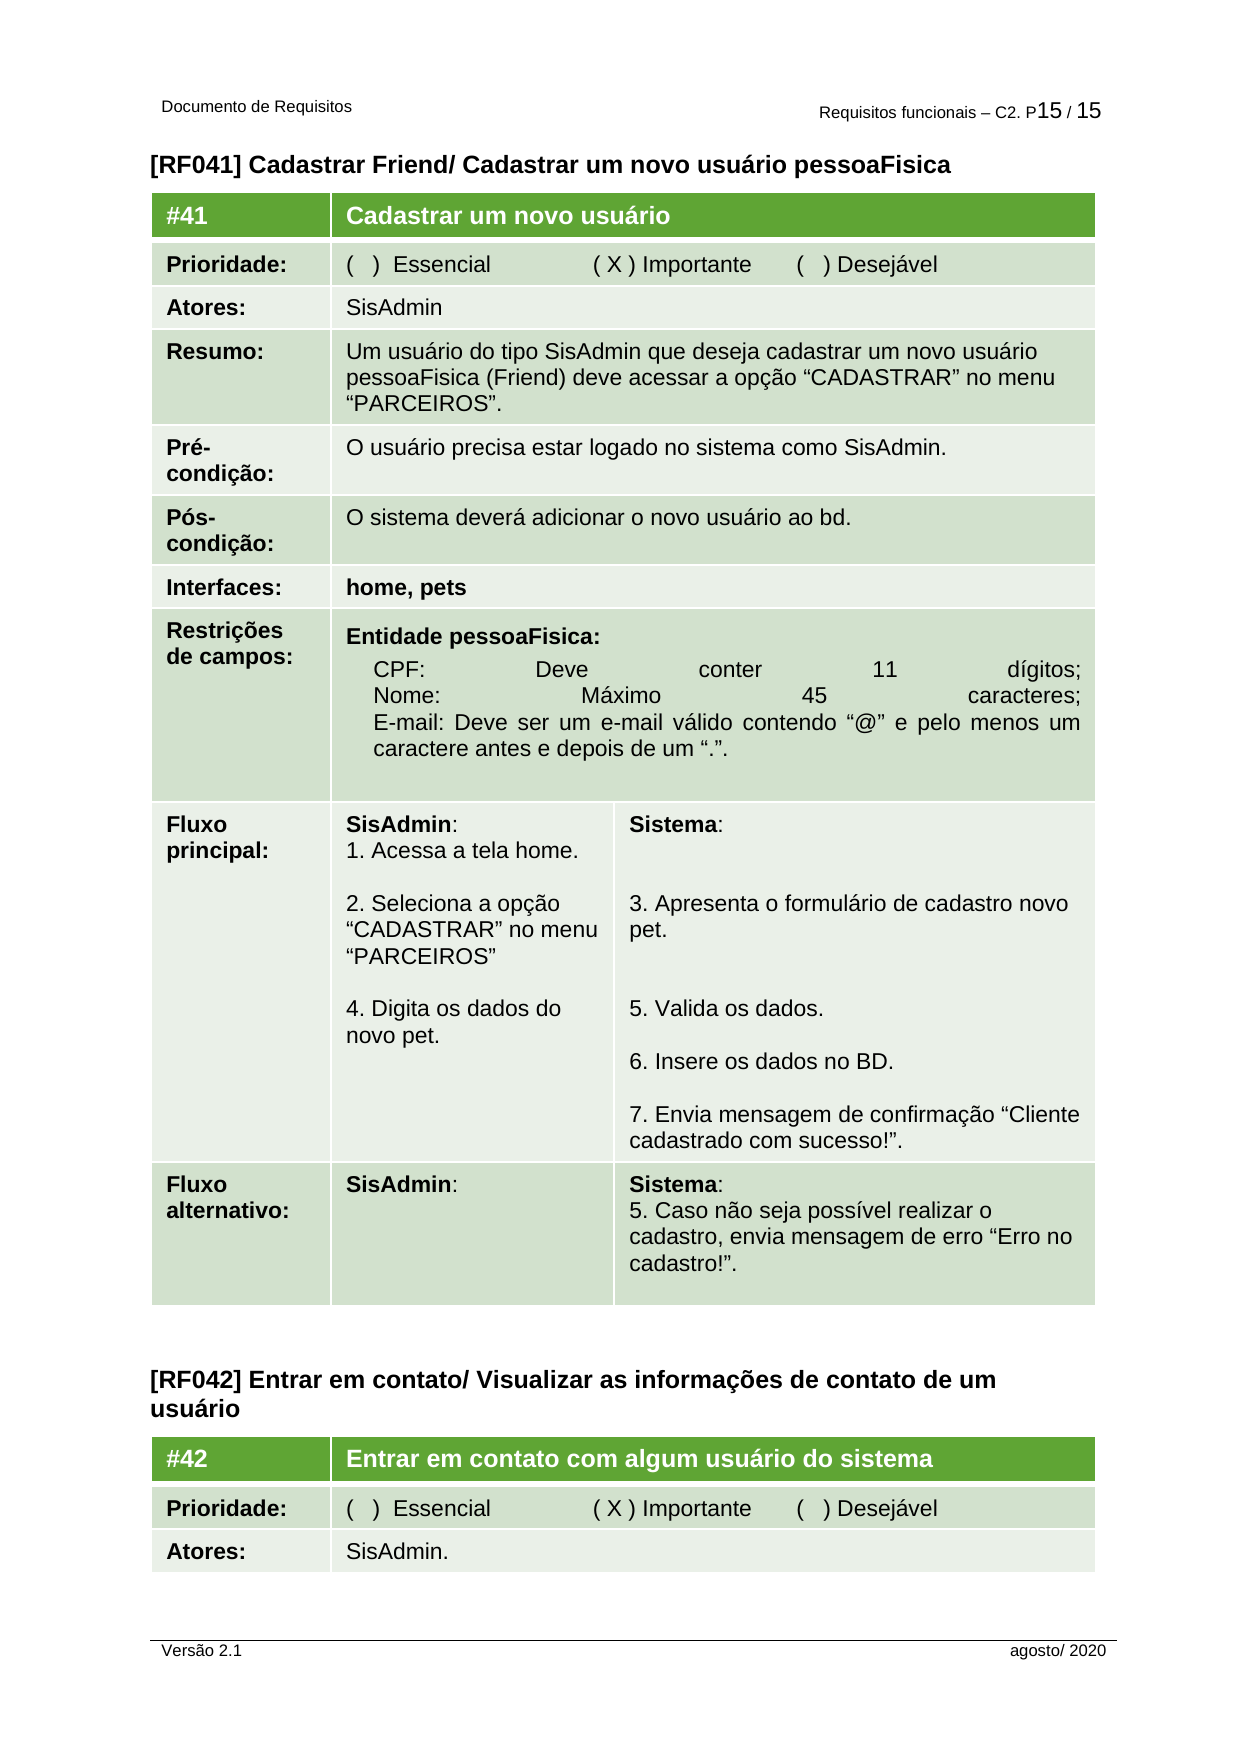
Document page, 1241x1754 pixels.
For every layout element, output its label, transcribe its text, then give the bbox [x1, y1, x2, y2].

table_cell O usuário precisa estar logado no sistema como SisAdmin. [332, 426, 1095, 494]
table_cell ( ) Essencial ( X ) Importante ( ) Desejável [332, 243, 1095, 285]
table_cell Sistema: 3. Apresenta o formulário de cadastro novo pet. 5. Valida os dados. 6. Insere os dados no BD. 7. Envia mensagem de confirmação “Cliente cadastrado com sucesso!”. [615, 803, 1095, 1161]
table_cell Prioridade: [152, 243, 330, 285]
table_cell Atores: [152, 1530, 330, 1572]
table_header Entrar em contato com algum usuário do sistema [332, 1437, 1095, 1481]
table_cell Entidade pessoaFisica: CPF: Deve conter 11 dígitos; Nome: Máximo 45 caracteres; E-mail: Deve ser um e-mail válido contendo “@” e pelo menos um caractere antes e depois de um “.”. [332, 609, 1095, 801]
table_cell Fluxo alternativo: [152, 1163, 330, 1305]
table_cell SisAdmin: 1. Acessa a tela home. 2. Seleciona a opção “CADASTRAR” no menu “PARCEIROS” 4. Digita os dados do novo pet. [332, 803, 613, 1161]
table_cell Fluxo principal: [152, 803, 330, 1161]
table_cell SisAdmin: [332, 1163, 613, 1305]
table_cell ( ) Essencial ( X ) Importante ( ) Desejável [332, 1487, 1095, 1528]
table_cell Resumo: [152, 330, 330, 424]
table_cell Pré-condição: [152, 426, 330, 494]
table_cell Interfaces: [152, 566, 330, 607]
table_header Cadastrar um novo usuário [332, 193, 1095, 237]
table_cell Pós-condição: [152, 496, 330, 564]
table_cell SisAdmin. [332, 1530, 1095, 1572]
table_header #41 [152, 193, 330, 237]
subtitle [RF041] Cadastrar Friend/ Cadastrar um novo usuário pessoaFisica [150, 150, 1090, 179]
table_cell home, pets [332, 566, 1095, 607]
table_header #42 [152, 1437, 330, 1481]
subtitle [RF042] Entrar em contato/ Visualizar as informações de contato de um usuário [150, 1365, 1090, 1422]
table_cell Um usuário do tipo SisAdmin que deseja cadastrar um novo usuário pessoaFisica (Friend) deve acessar a opção “CADASTRAR” no menu “PARCEIROS”. [332, 330, 1095, 424]
table_cell Sistema: 5. Caso não seja possível realizar o cadastro, envia mensagem de erro “Erro no cadastro!”. [615, 1163, 1095, 1305]
table_cell O sistema deverá adicionar o novo usuário ao bd. [332, 496, 1095, 564]
table_cell SisAdmin [332, 287, 1095, 328]
table_cell Prioridade: [152, 1487, 330, 1528]
table_cell Restrições de campos: [152, 609, 330, 801]
table_cell Atores: [152, 287, 330, 328]
